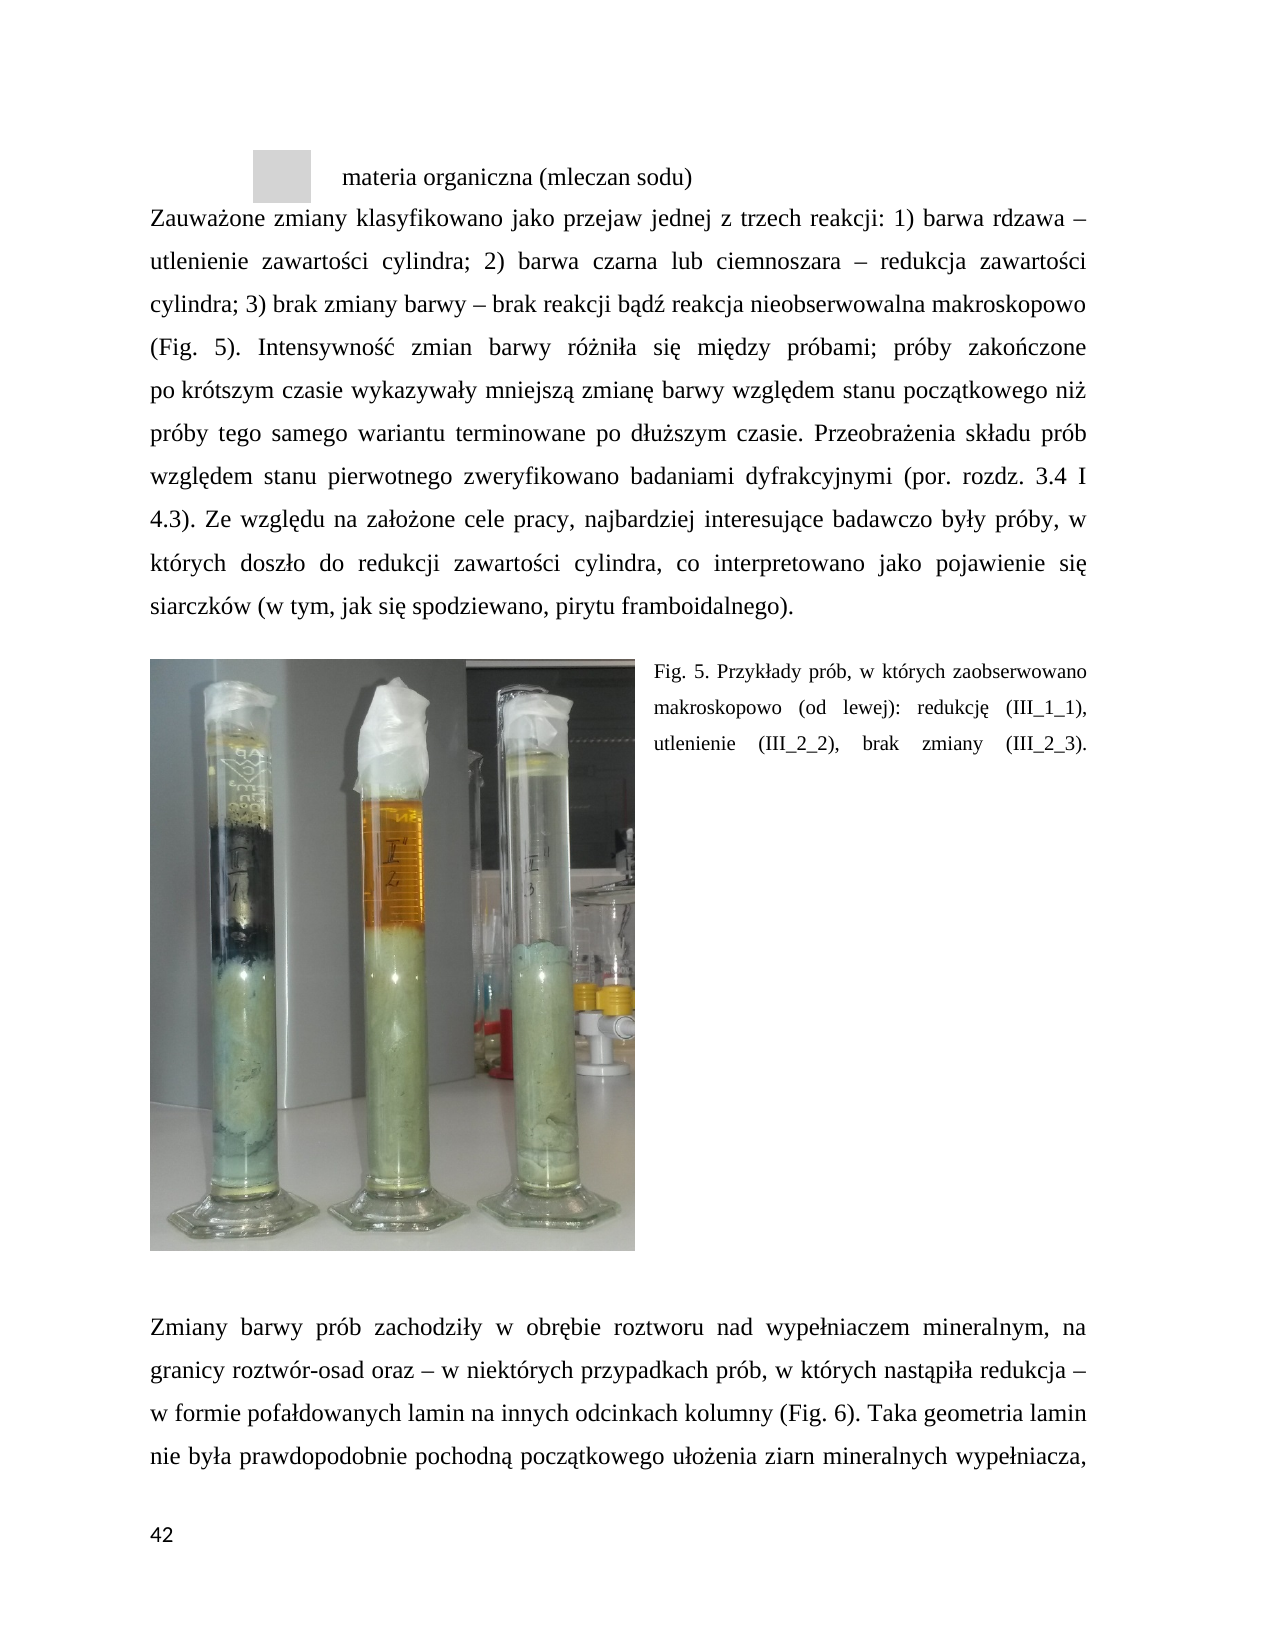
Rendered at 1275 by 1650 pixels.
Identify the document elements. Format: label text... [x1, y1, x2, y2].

table_cell [253, 150, 311, 203]
text Zauważone zmiany klasyfikowano jako przejaw jednej z trzech reakcji: 1) barwa rdzawa – utlenienie zawartości cylindra; 2) barwa czarna lub ciemnoszara – redukcja zawartości cylindra; 3) brak zmiany barwy – brak reakcji bądź reakcja nieobserwowalna makroskopowo (Fig. 5). Intensywność zmian barwy różniła się między próbami; próby zakończone po krótszym czasie wykazywały mniejszą zmianę barwy względem stanu początkowego niż próby tego samego wariantu terminowane po dłuższym czasie. Przeobrażenia składu prób względem stanu pierwotnego zweryfikowano badaniami dyfrakcyjnymi (por. rozdz. 3.4 I 4.3). Ze względu na założone cele pracy, najbardziej interesujące badawczo były próby, w których doszło do redukcji zawartości cylindra, co interpretowano jako pojawienie się siarczków (w tym, jak się spodziewano, pirytu framboidalnego). [150, 203, 1087, 619]
picture [150, 659, 635, 1251]
table_cell materia organiczna (mleczan sodu) [311, 150, 860, 203]
